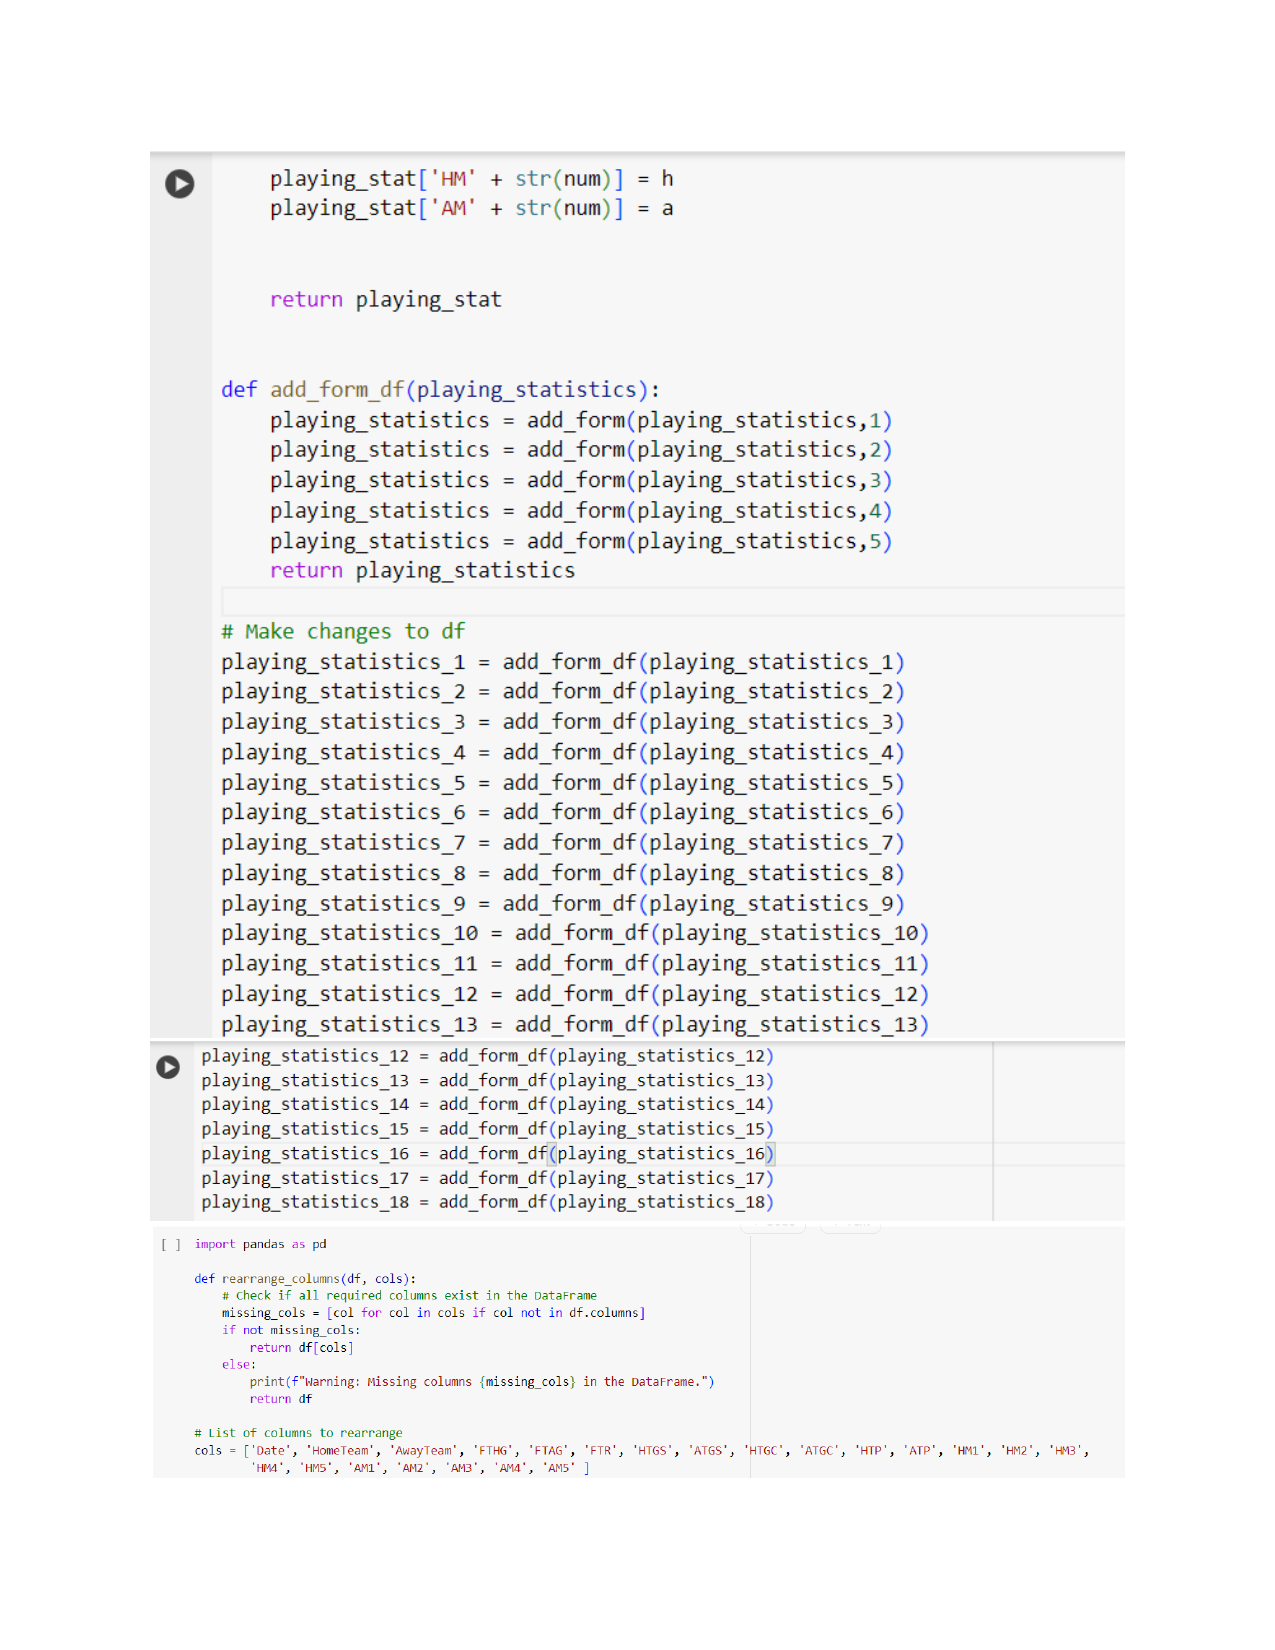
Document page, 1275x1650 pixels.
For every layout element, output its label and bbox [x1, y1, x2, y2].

picture [150, 1224, 1125, 1478]
picture [150, 150, 1125, 1038]
picture [150, 1041, 1125, 1221]
